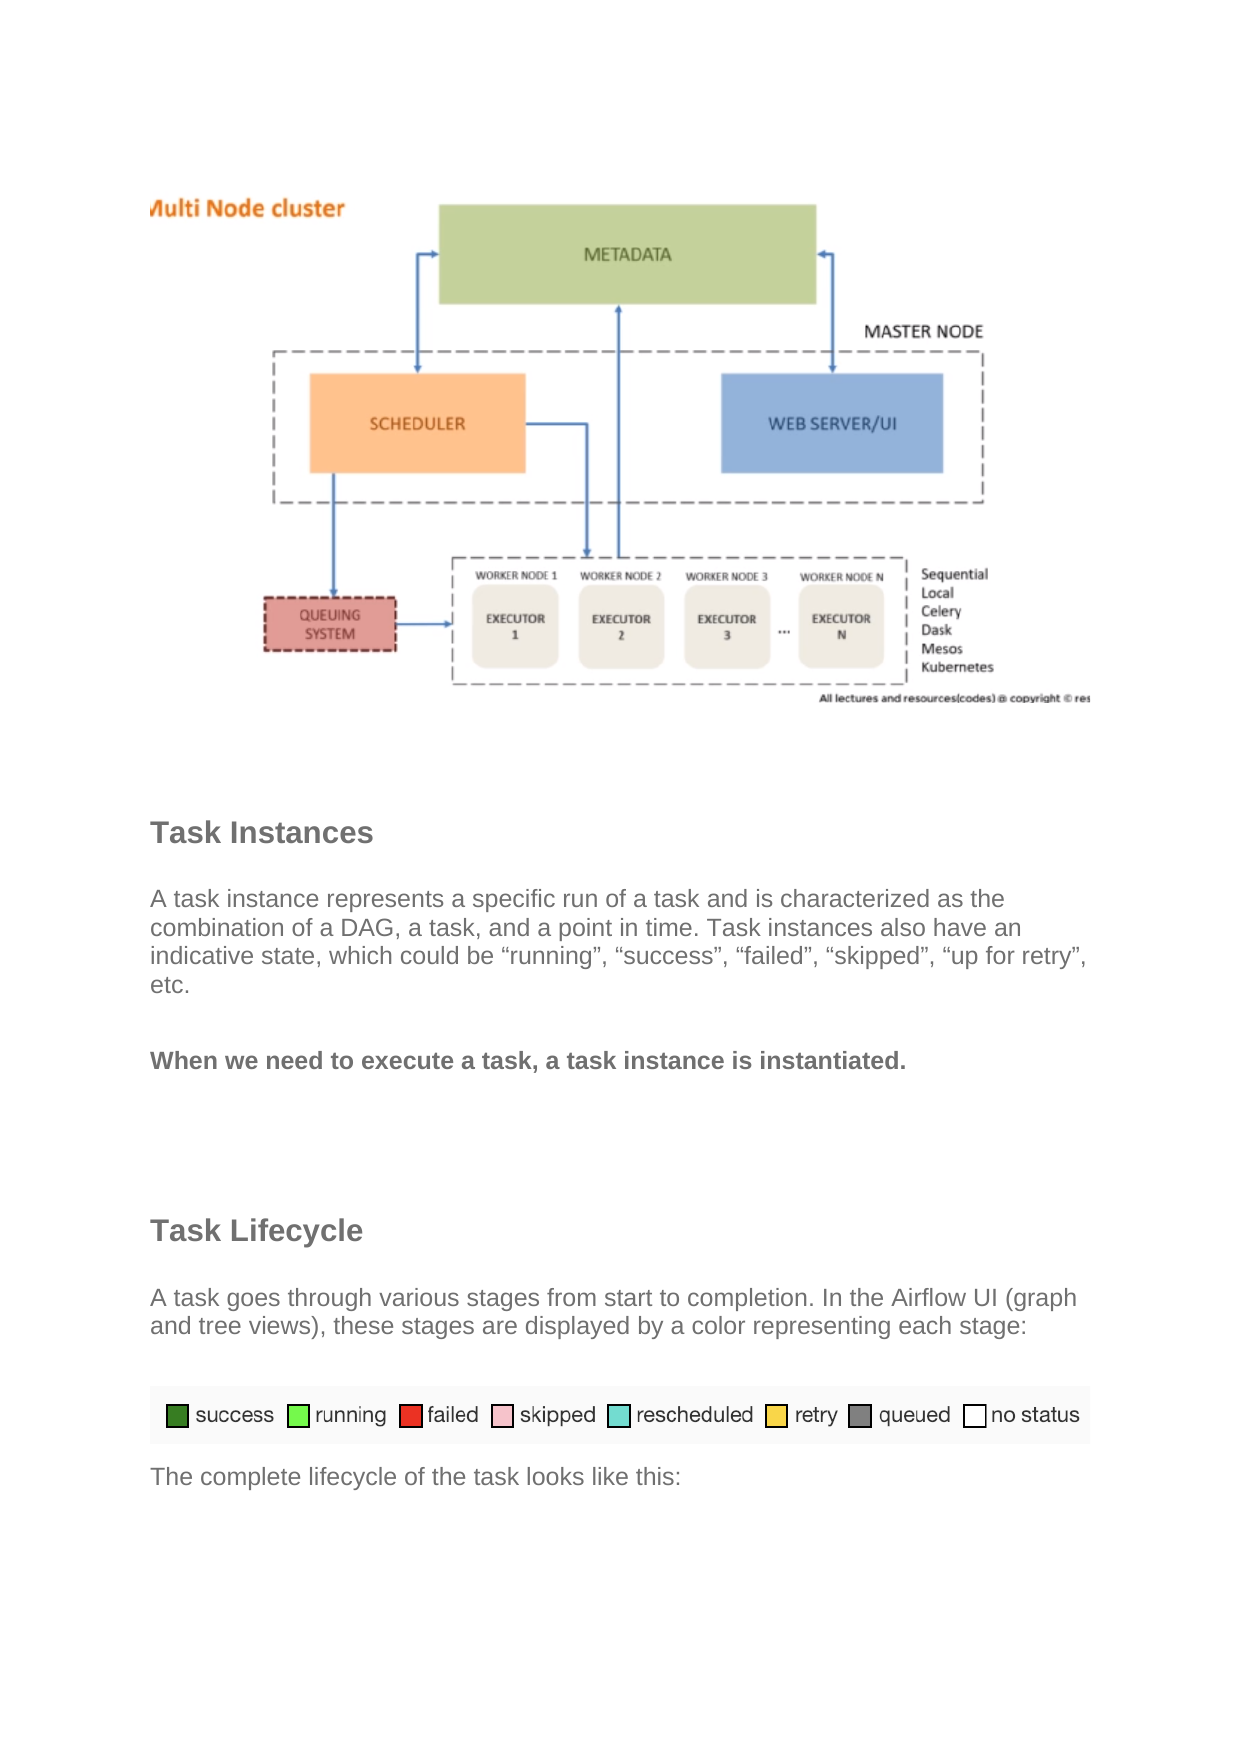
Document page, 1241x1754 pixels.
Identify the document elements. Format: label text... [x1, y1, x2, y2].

text A task instance represents a specific run of a task and is characterized as the combination of a DAG, a task, and a point in time. Task instances also have an indicative state, which could be “running”, “success”, “failed”, “skipped”, “up for retry”, etc. [150, 884, 1090, 999]
picture [150, 1386, 1091, 1444]
subtitle Task Lifecycle [150, 1212, 1090, 1248]
subtitle Task Instances [150, 814, 1090, 850]
text The complete lifecycle of the task looks like this: [150, 1462, 1090, 1491]
picture [150, 150, 1091, 703]
text When we need to execute a task, a task instance is instantiated. [150, 1046, 1090, 1074]
text A task goes through various stages from start to completion. In the Airflow UI (graph and tree views), these stages are displayed by a color representing each stage: [150, 1282, 1090, 1340]
